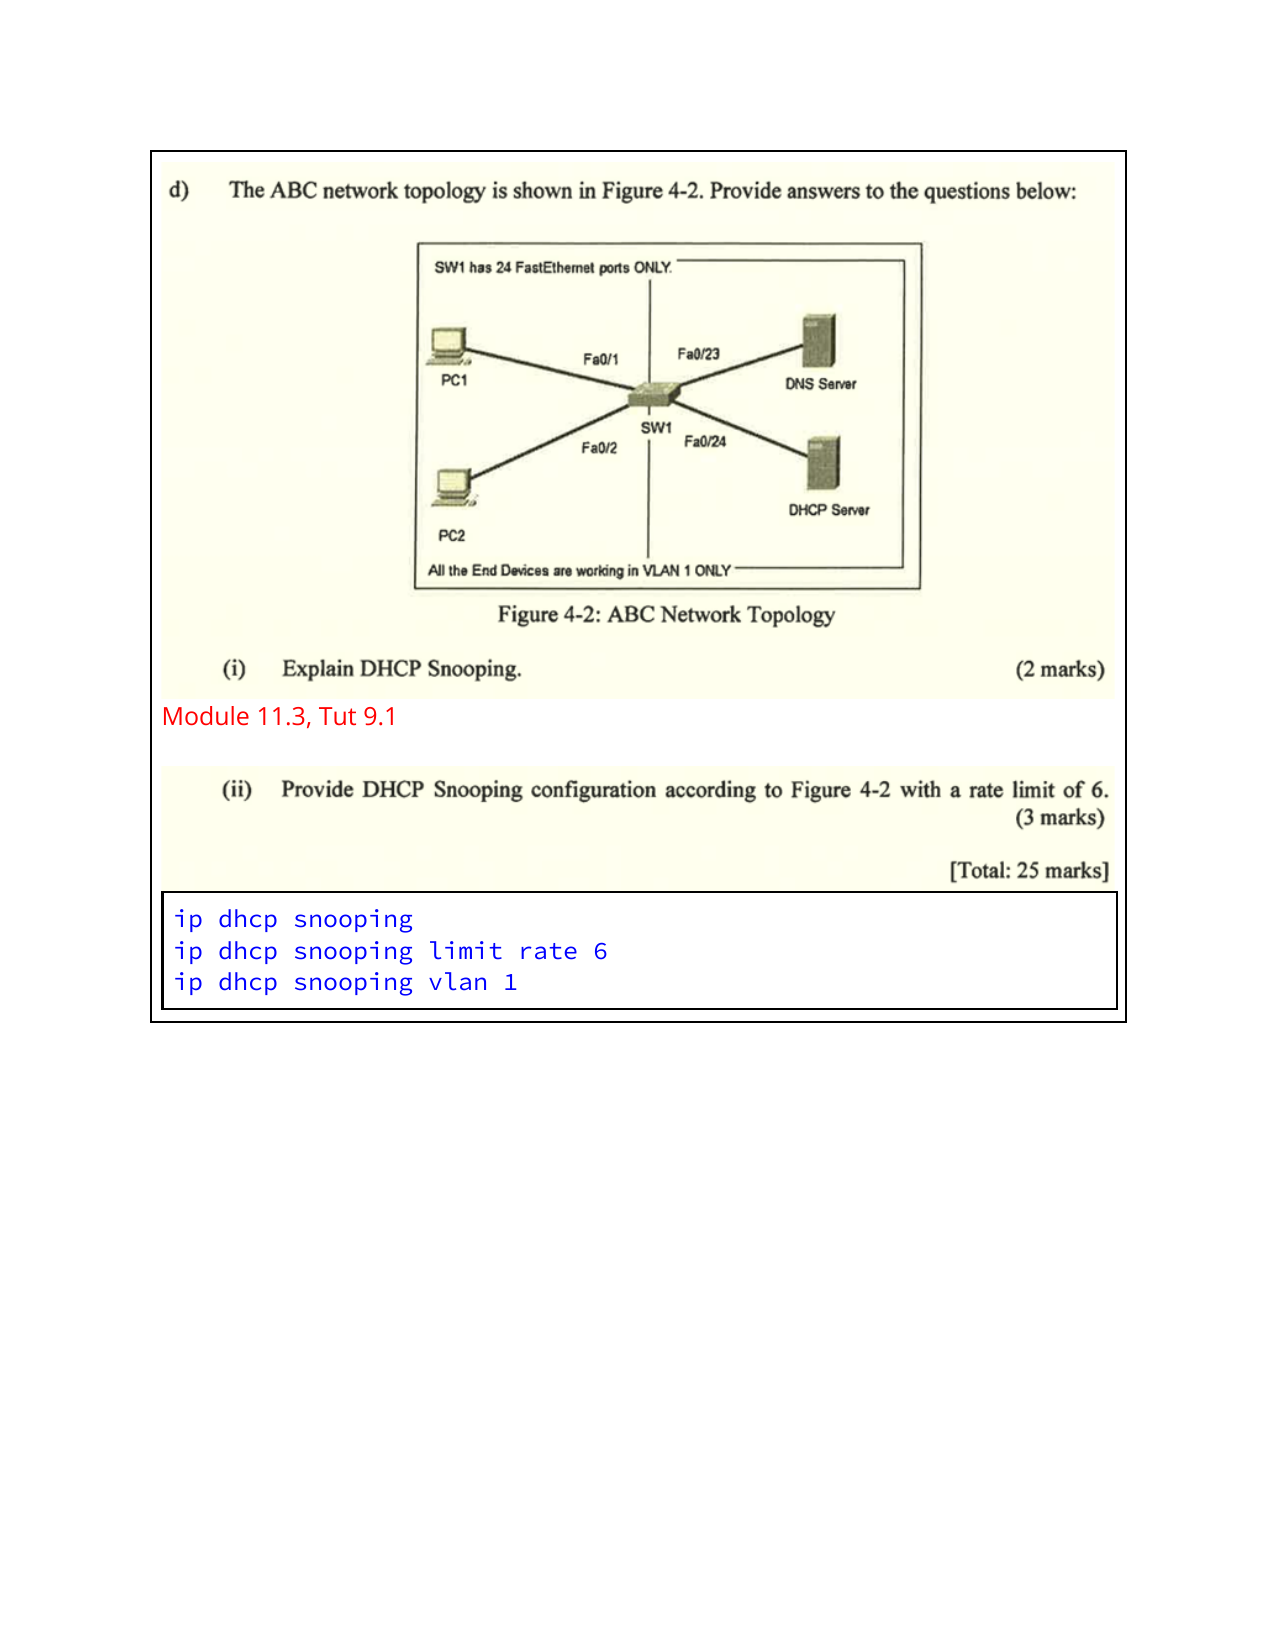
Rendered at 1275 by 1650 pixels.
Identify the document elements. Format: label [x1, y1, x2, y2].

picture [161, 766, 1115, 891]
table_header [152, 152, 1125, 1021]
picture [161, 162, 1115, 699]
